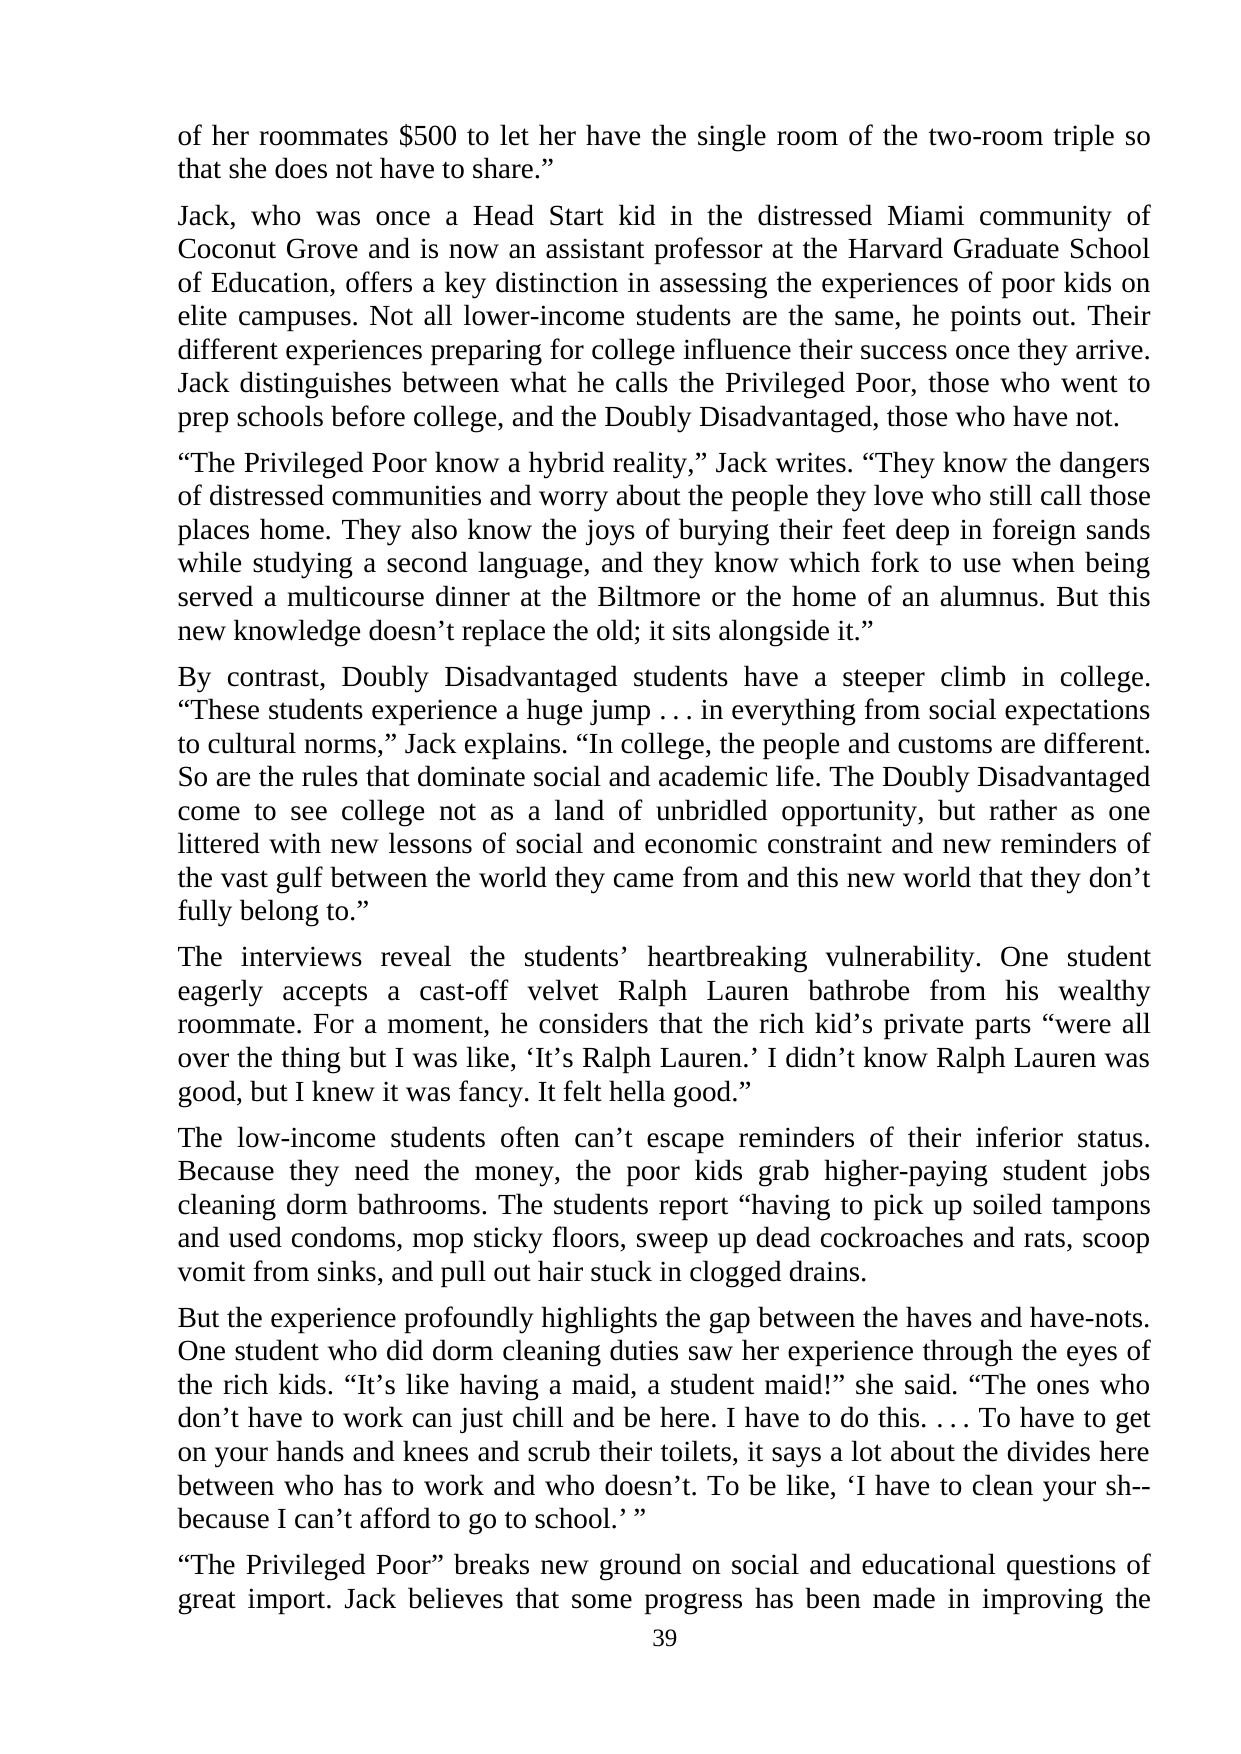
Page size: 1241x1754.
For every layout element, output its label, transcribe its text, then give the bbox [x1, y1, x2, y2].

text The interviews reveal the students’ heartbreaking vulnerability. One student eagerly accepts a cast-off velvet Ralph Lauren bathrobe from his wealthy roommate. For a moment, he considers that the rich kid’s private parts “were all over the thing but I was like, ‘It’s Ralph Lauren.’ I didn’t know Ralph Lauren was good, but I knew it was fancy. It felt hella good.” [177, 939, 1152, 1107]
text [177, 118, 1152, 185]
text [177, 1547, 1152, 1614]
text Jack, who was once a Head Start kid in the distressed Miami community of Coconut Grove and is now an assistant professor at the Harvard Graduate School of Education, offers a key distinction in assessing the experiences of poor kids on elite campuses. Not all lower-income students are the same, he points out. Their different experiences preparing for college influence their success once they arrive. Jack distinguishes between what he calls the Privileged Poor, those who went to prep schools before college, and the Doubly Disadvantaged, those who have not. [177, 198, 1152, 432]
text The low-income students often can’t escape reminders of their inferior status. Because they need the money, the poor kids grab higher-paying student jobs cleaning dorm bathrooms. The students report “having to pick up soiled tampons and used condoms, mop sticky floors, sweep up dead cockroaches and rats, scoop vomit from sinks, and pull out hair stuck in clogged drains. [177, 1120, 1152, 1287]
text But the experience profoundly highlights the gap between the haves and have-nots. One student who did dorm cleaning duties saw her experience through the eyes of the rich kids. “It’s like having a maid, a student maid!” she said. “The ones who don’t have to work can just chill and be here. I have to do this. . . . To have to get on your hands and knees and scrub their toilets, it says a lot about the divides here between who has to work and who doesn’t. To be like, ‘I have to clean your sh-- because I can’t afford to go to school.’ ” [177, 1300, 1152, 1535]
text “The Privileged Poor know a hybrid reality,” Jack writes. “They know the dangers of distressed communities and worry about the people they love who still call those places home. They also know the joys of burying their feet deep in foreign sands while studying a second language, and they know which fork to use when being served a multicourse dinner at the Biltmore or the home of an alumnus. But this new knowledge doesn’t replace the old; it sits alongside it.” [177, 445, 1152, 646]
text By contrast, Doubly Disadvantaged students have a steeper climb in college. “These students experience a huge jump . . . in everything from social expectations to cultural norms,” Jack explains. “In college, the people and customs are different. So are the rules that dominate social and academic life. The Doubly Disadvantaged come to see college not as a land of unbridled opportunity, but rather as one littered with new lessons of social and economic constraint and new reminders of the vast gulf between the world they came from and this new world that they don’t fully belong to.” [177, 659, 1152, 927]
